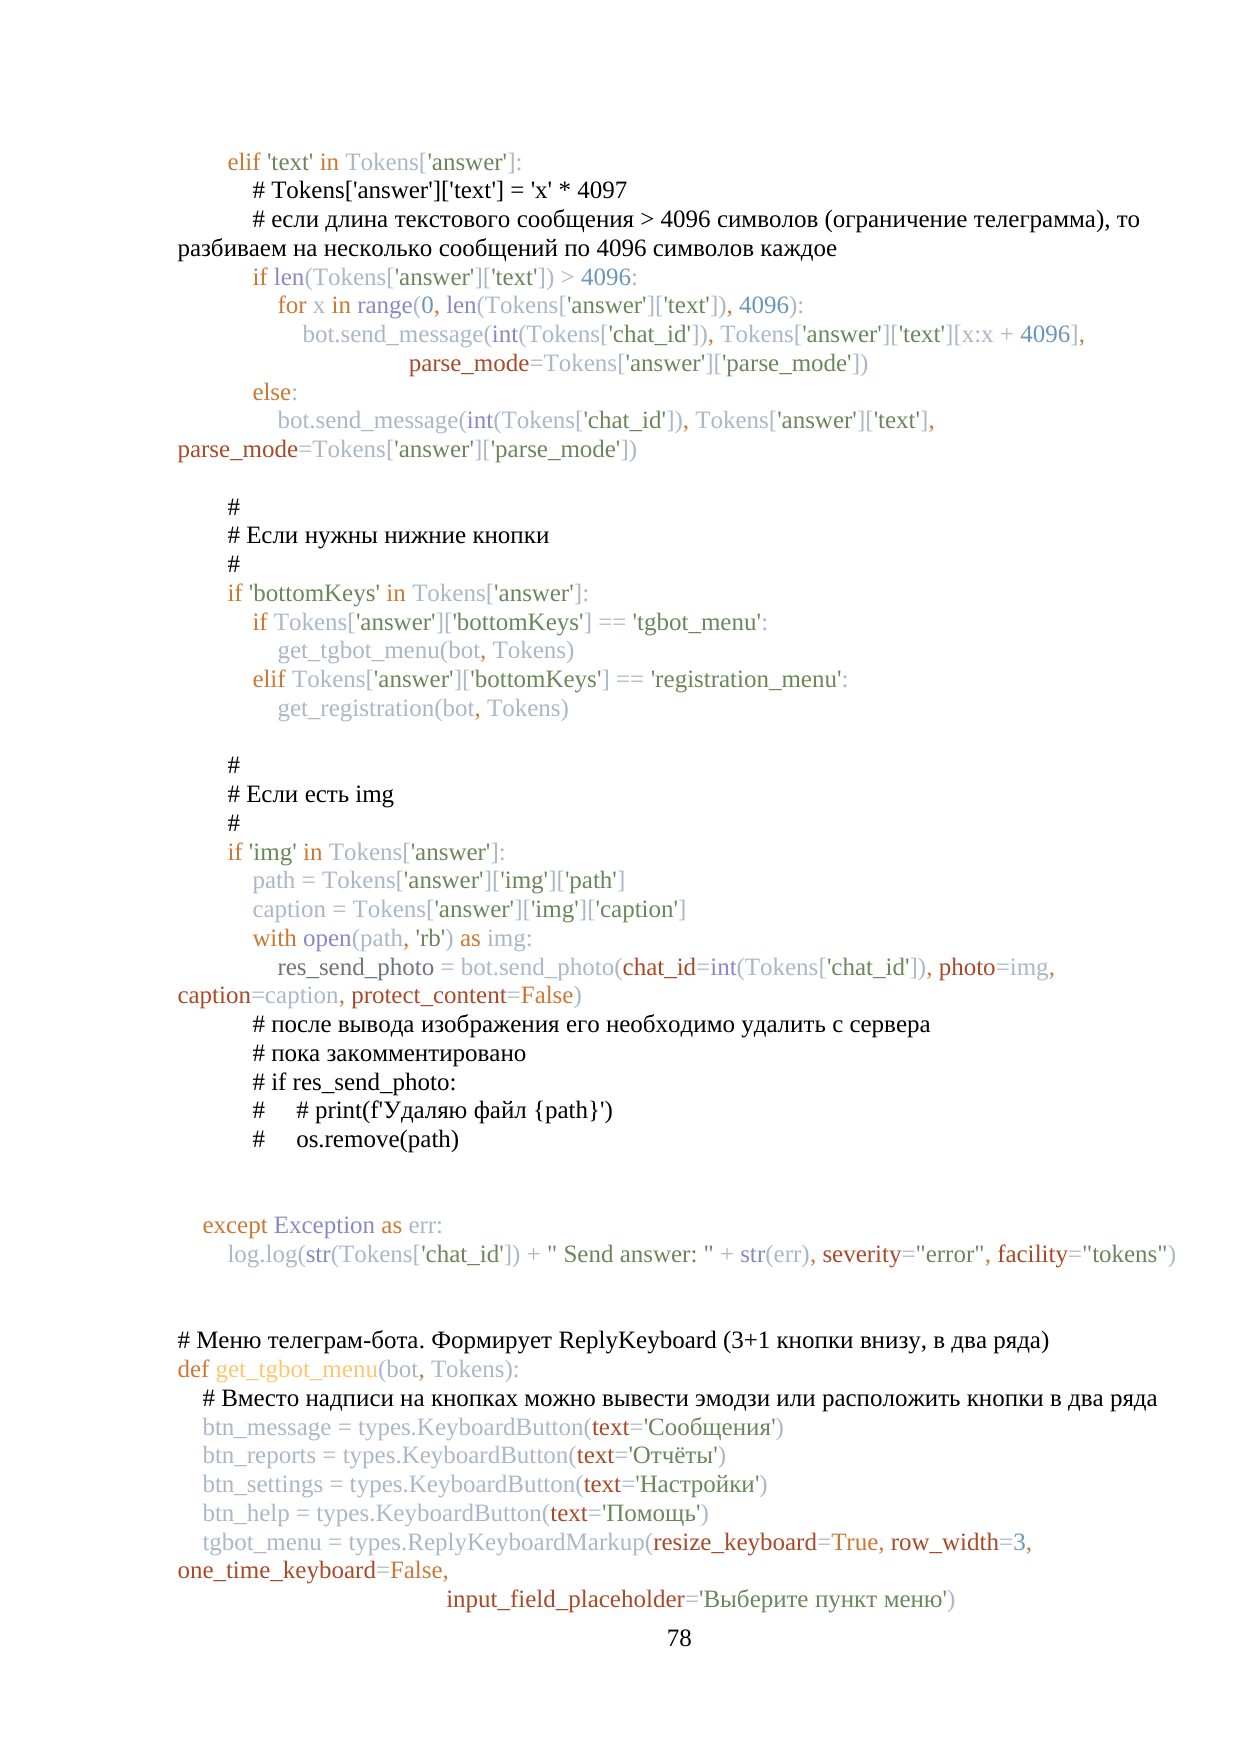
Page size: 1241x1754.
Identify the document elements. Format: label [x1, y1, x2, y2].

text [177, 118, 1181, 1613]
